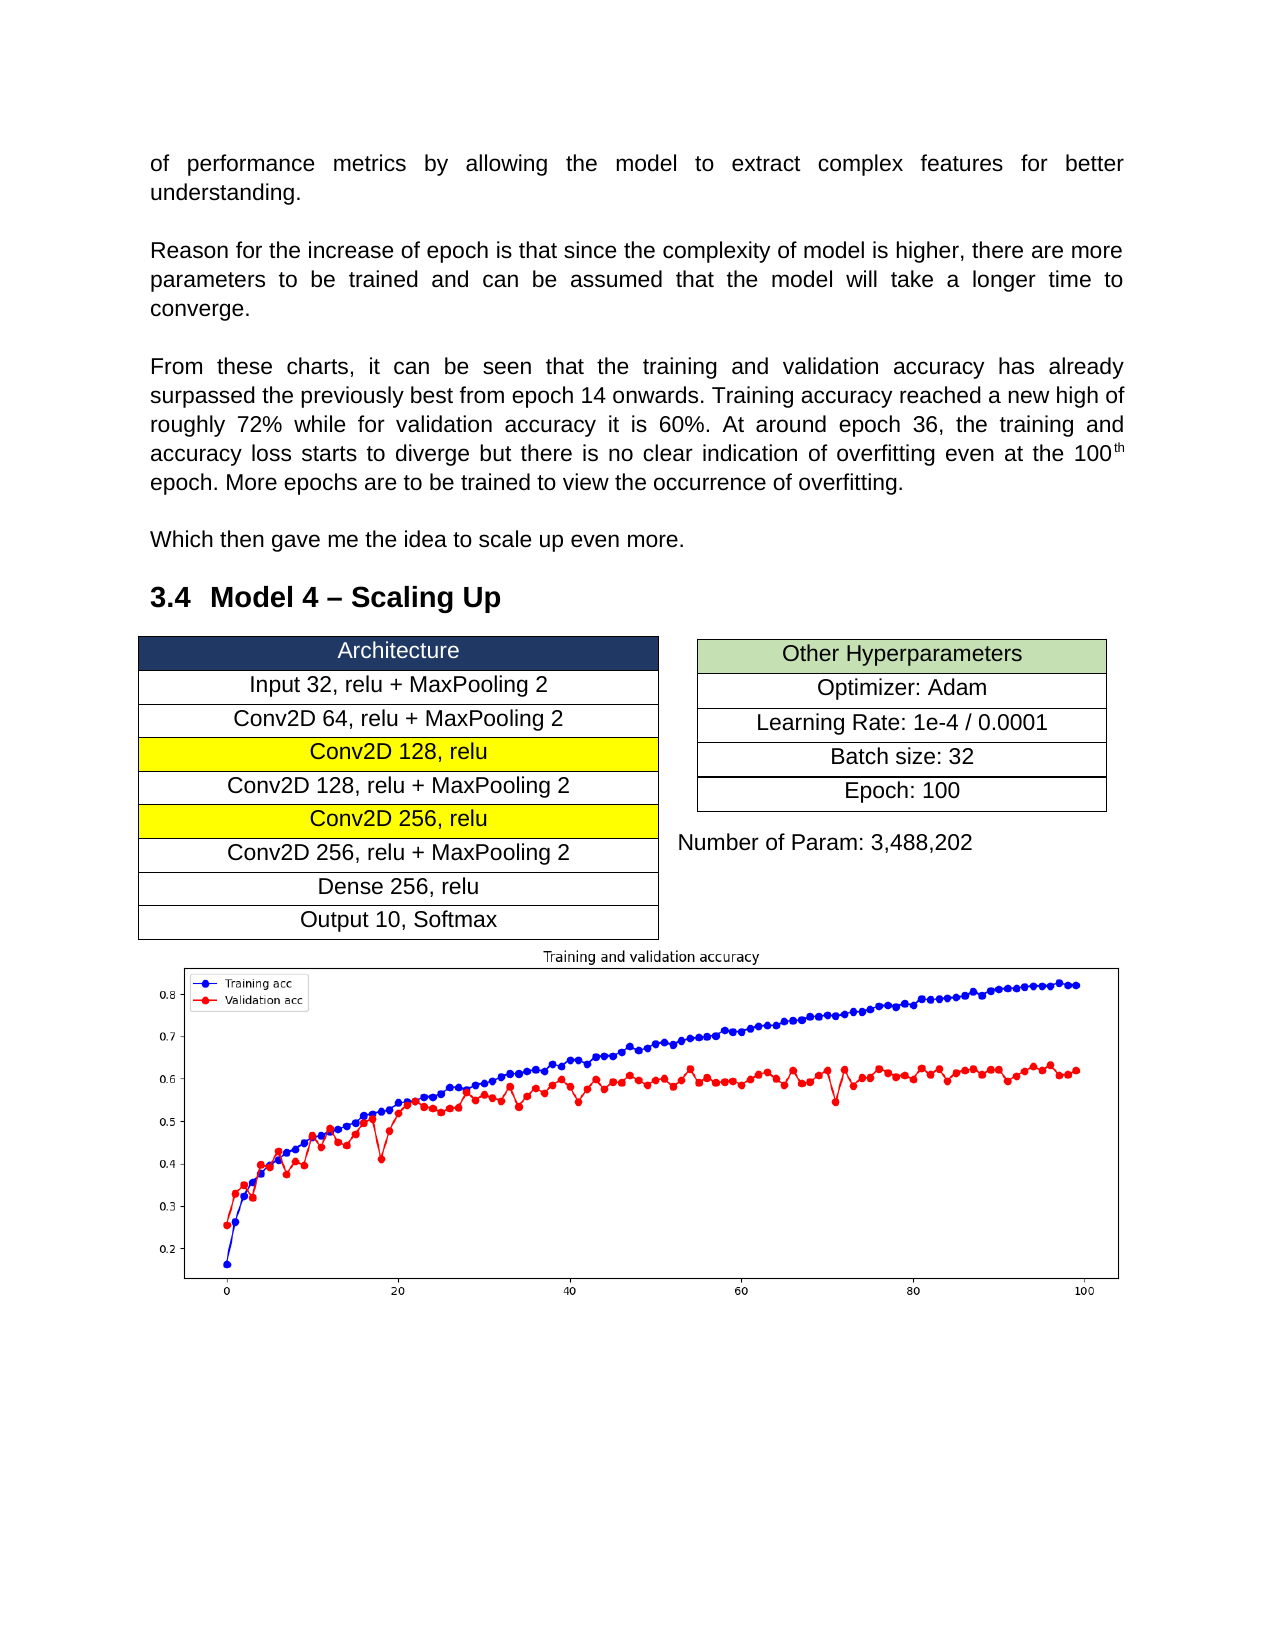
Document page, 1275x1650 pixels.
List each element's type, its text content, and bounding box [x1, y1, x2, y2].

table_cell Conv2D 256, relu + MaxPooling 2 [139, 839, 658, 872]
table_cell Batch size: 32 [698, 743, 1106, 776]
table_cell Epoch: 100 [698, 778, 1106, 811]
text Reason for the increase of epoch is that since the complexity of model is higher, there are more parameters to be trained and can be assumed that the model will take a longer time to converge. [150, 237, 1125, 321]
subtitle Model 4 – Scaling Up [150, 580, 1125, 614]
table_header Other Hyperparameters [698, 640, 1106, 673]
table_cell Conv2D 256, relu [139, 805, 658, 838]
text From these charts, it can be seen that the training and validation accuracy has already surpassed the previously best from epoch 14 onwards. Training accuracy reached a new high of roughly 72% while for validation accuracy it is 60%. At around epoch 36, the training and accuracy loss starts to diverge but there is no clear indication of overfitting even at the 100th epoch. More epochs are to be trained to view the occurrence of overfitting. [150, 353, 1125, 495]
table_cell Optimizer: Adam [698, 674, 1106, 707]
table_cell Conv2D 128, relu [139, 738, 658, 771]
table_header Architecture [139, 637, 658, 670]
text Which then gave me the idea to scale up even more. [150, 526, 1125, 553]
table_cell Dense 256, relu [139, 873, 658, 905]
table_cell Learning Rate: 1e-4 / 0.0001 [698, 709, 1106, 742]
picture [150, 942, 1125, 1305]
table_cell Conv2D 64, relu + MaxPooling 2 [139, 705, 658, 737]
table_cell Output 10, Softmax [139, 906, 658, 939]
table_cell Input 32, relu + MaxPooling 2 [139, 671, 658, 703]
text Number of Param: 3,488,202 [659, 768, 1125, 855]
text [150, 150, 1125, 205]
table_cell Conv2D 128, relu + MaxPooling 2 [139, 772, 658, 804]
